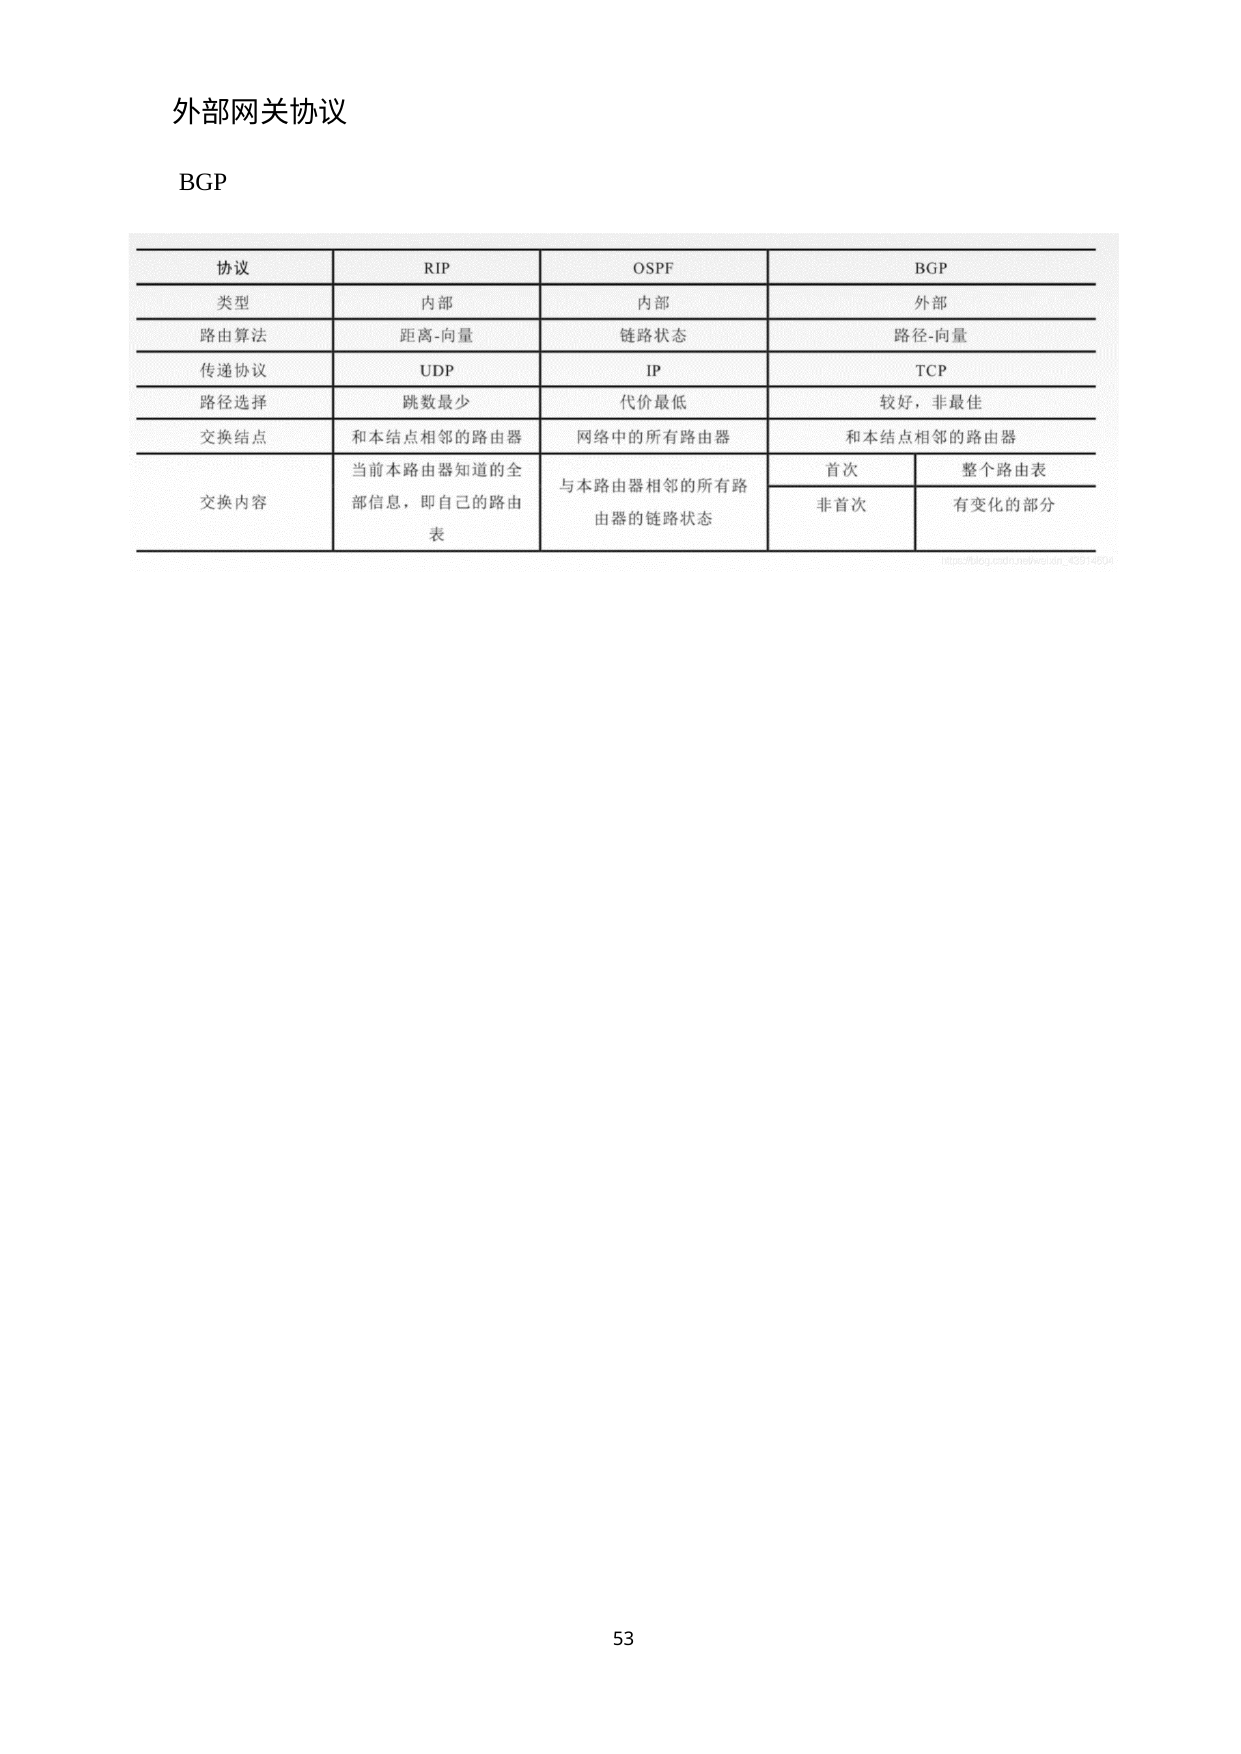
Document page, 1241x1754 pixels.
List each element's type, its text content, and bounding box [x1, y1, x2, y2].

text BGP [128, 165, 1118, 199]
subtitle 外部网关协议 [172, 76, 1118, 144]
picture [128, 233, 1119, 572]
